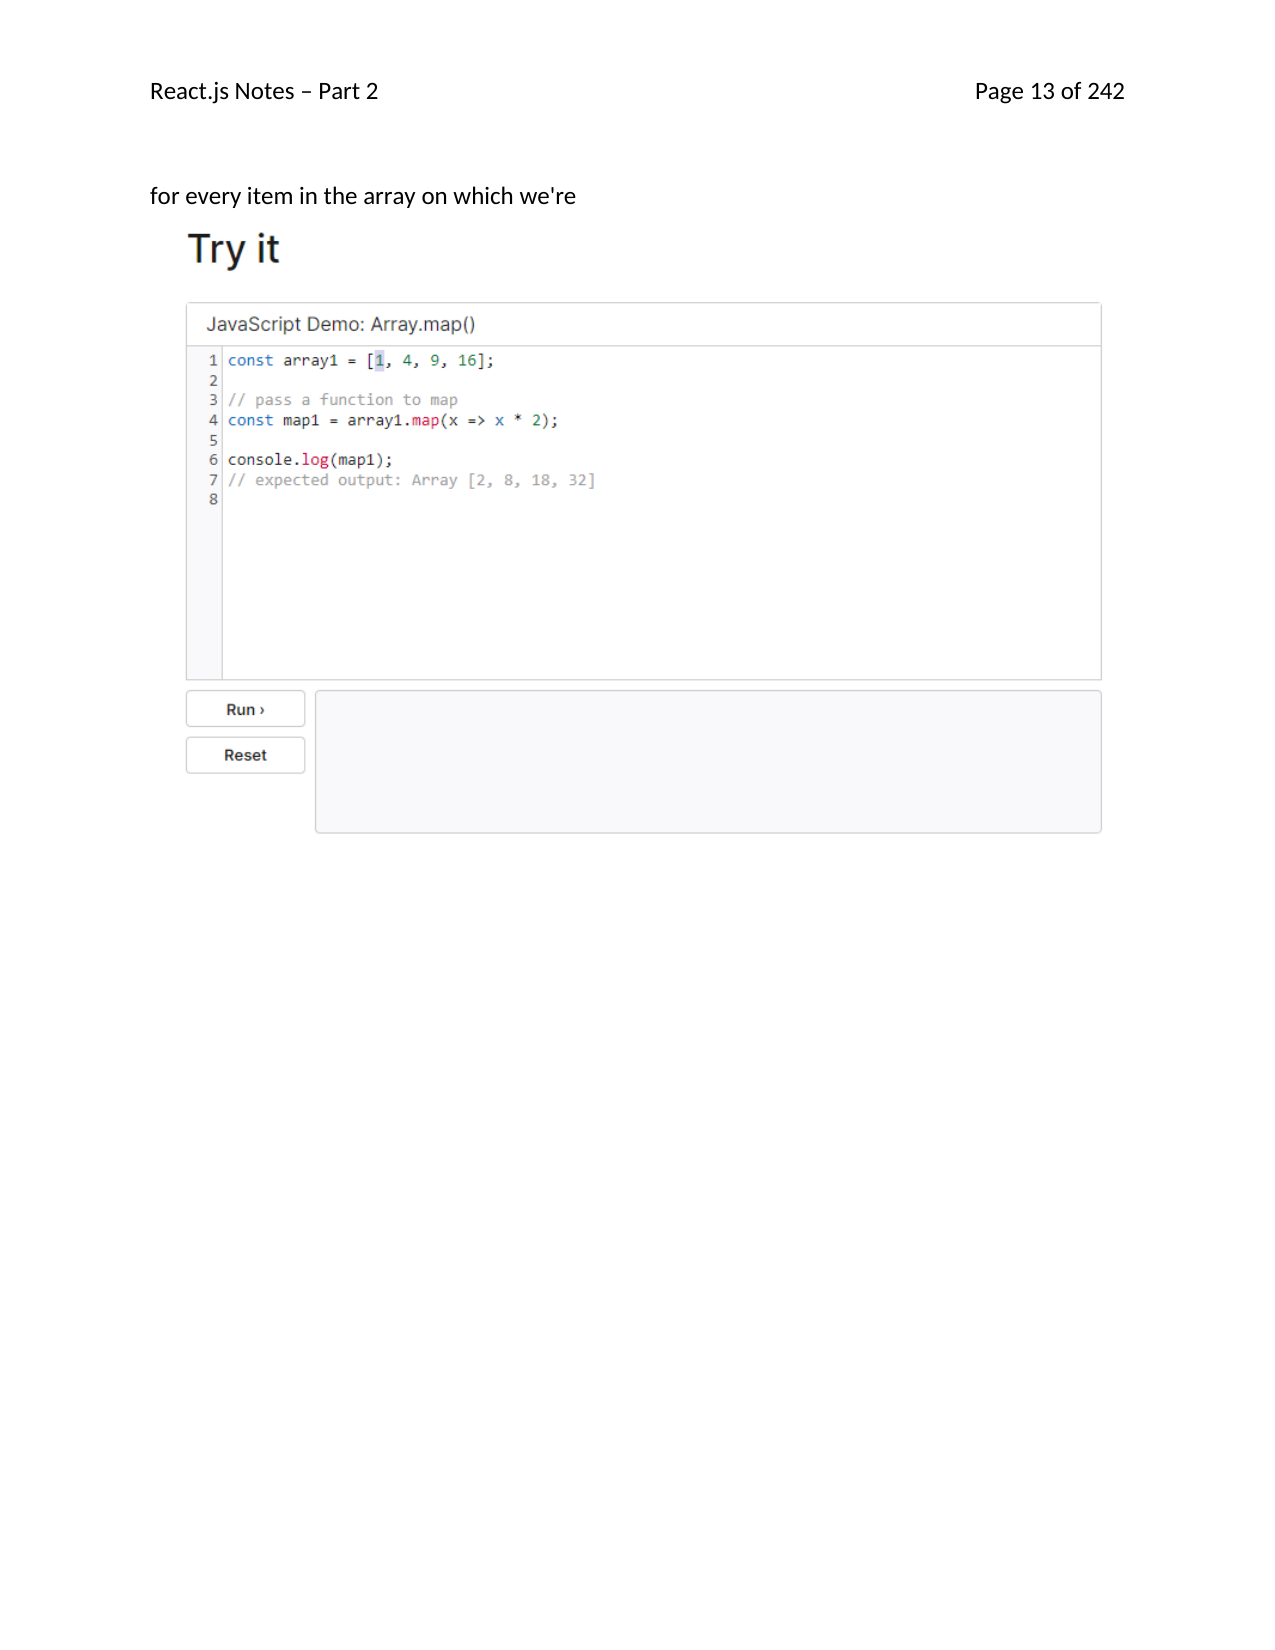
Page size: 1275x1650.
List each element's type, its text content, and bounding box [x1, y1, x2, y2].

text for every item in the array on which we're [150, 181, 1125, 211]
picture [150, 211, 1125, 878]
